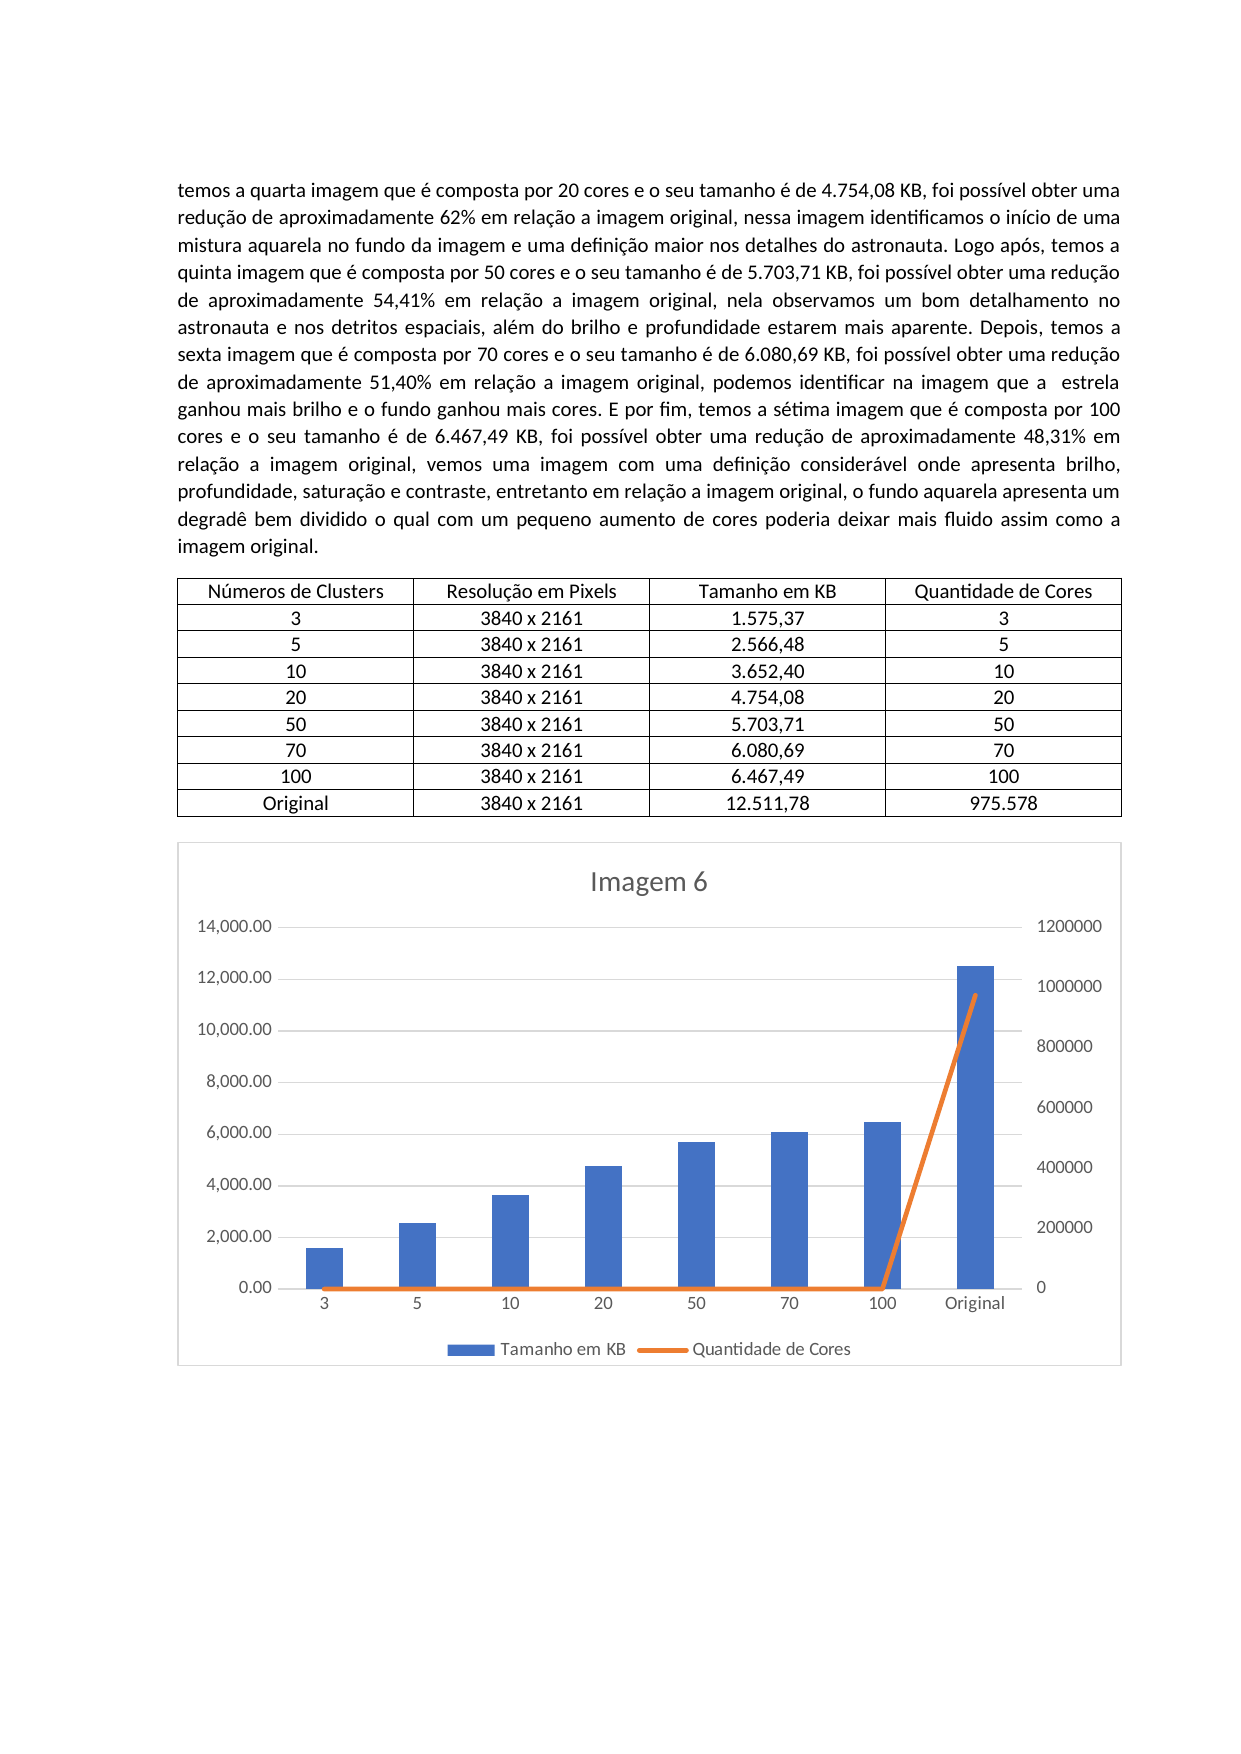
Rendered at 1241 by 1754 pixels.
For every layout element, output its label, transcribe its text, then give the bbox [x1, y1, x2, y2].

table_cell 3840 x 2161 [414, 737, 649, 763]
table_cell 3840 x 2161 [414, 605, 649, 630]
table_cell 3840 x 2161 [414, 764, 649, 789]
table_cell 3840 x 2161 [414, 684, 649, 710]
table_cell 3840 x 2161 [414, 711, 649, 736]
table_cell 100 [178, 764, 413, 789]
table_cell 2.566,48 [650, 631, 885, 657]
table_cell 12.511,78 [650, 790, 885, 816]
table_cell 3.652,40 [650, 658, 885, 683]
table_cell 3840 x 2161 [414, 790, 649, 816]
table_cell 20 [178, 684, 413, 710]
table_cell 70 [178, 737, 413, 763]
table_cell 4.754,08 [650, 684, 885, 710]
table_cell 5 [886, 631, 1121, 657]
table_cell 5.703,71 [650, 711, 885, 736]
table_cell 6.467,49 [650, 764, 885, 789]
table_cell 975.578 [886, 790, 1121, 816]
table_cell Original [178, 790, 413, 816]
table_cell 5 [178, 631, 413, 657]
table_cell 3840 x 2161 [414, 658, 649, 683]
table_header Tamanho em KB [650, 579, 885, 604]
table_cell 3840 x 2161 [414, 631, 649, 657]
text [177, 177, 1122, 559]
table_cell 1.575,37 [650, 605, 885, 630]
table_cell 6.080,69 [650, 737, 885, 763]
table_cell 100 [886, 764, 1121, 789]
table_cell 3 [886, 605, 1121, 630]
table_cell 10 [886, 658, 1121, 683]
table_cell 50 [178, 711, 413, 736]
table_cell 50 [886, 711, 1121, 736]
table_cell 10 [178, 658, 413, 683]
table_header Números de Clusters [178, 579, 413, 604]
table_cell 20 [886, 684, 1121, 710]
table_header [177, 817, 1128, 1378]
table_cell 3 [178, 605, 413, 630]
table_header Resolução em Pixels [414, 579, 649, 604]
table_cell 70 [886, 737, 1121, 763]
table_header Quantidade de Cores [886, 579, 1121, 604]
